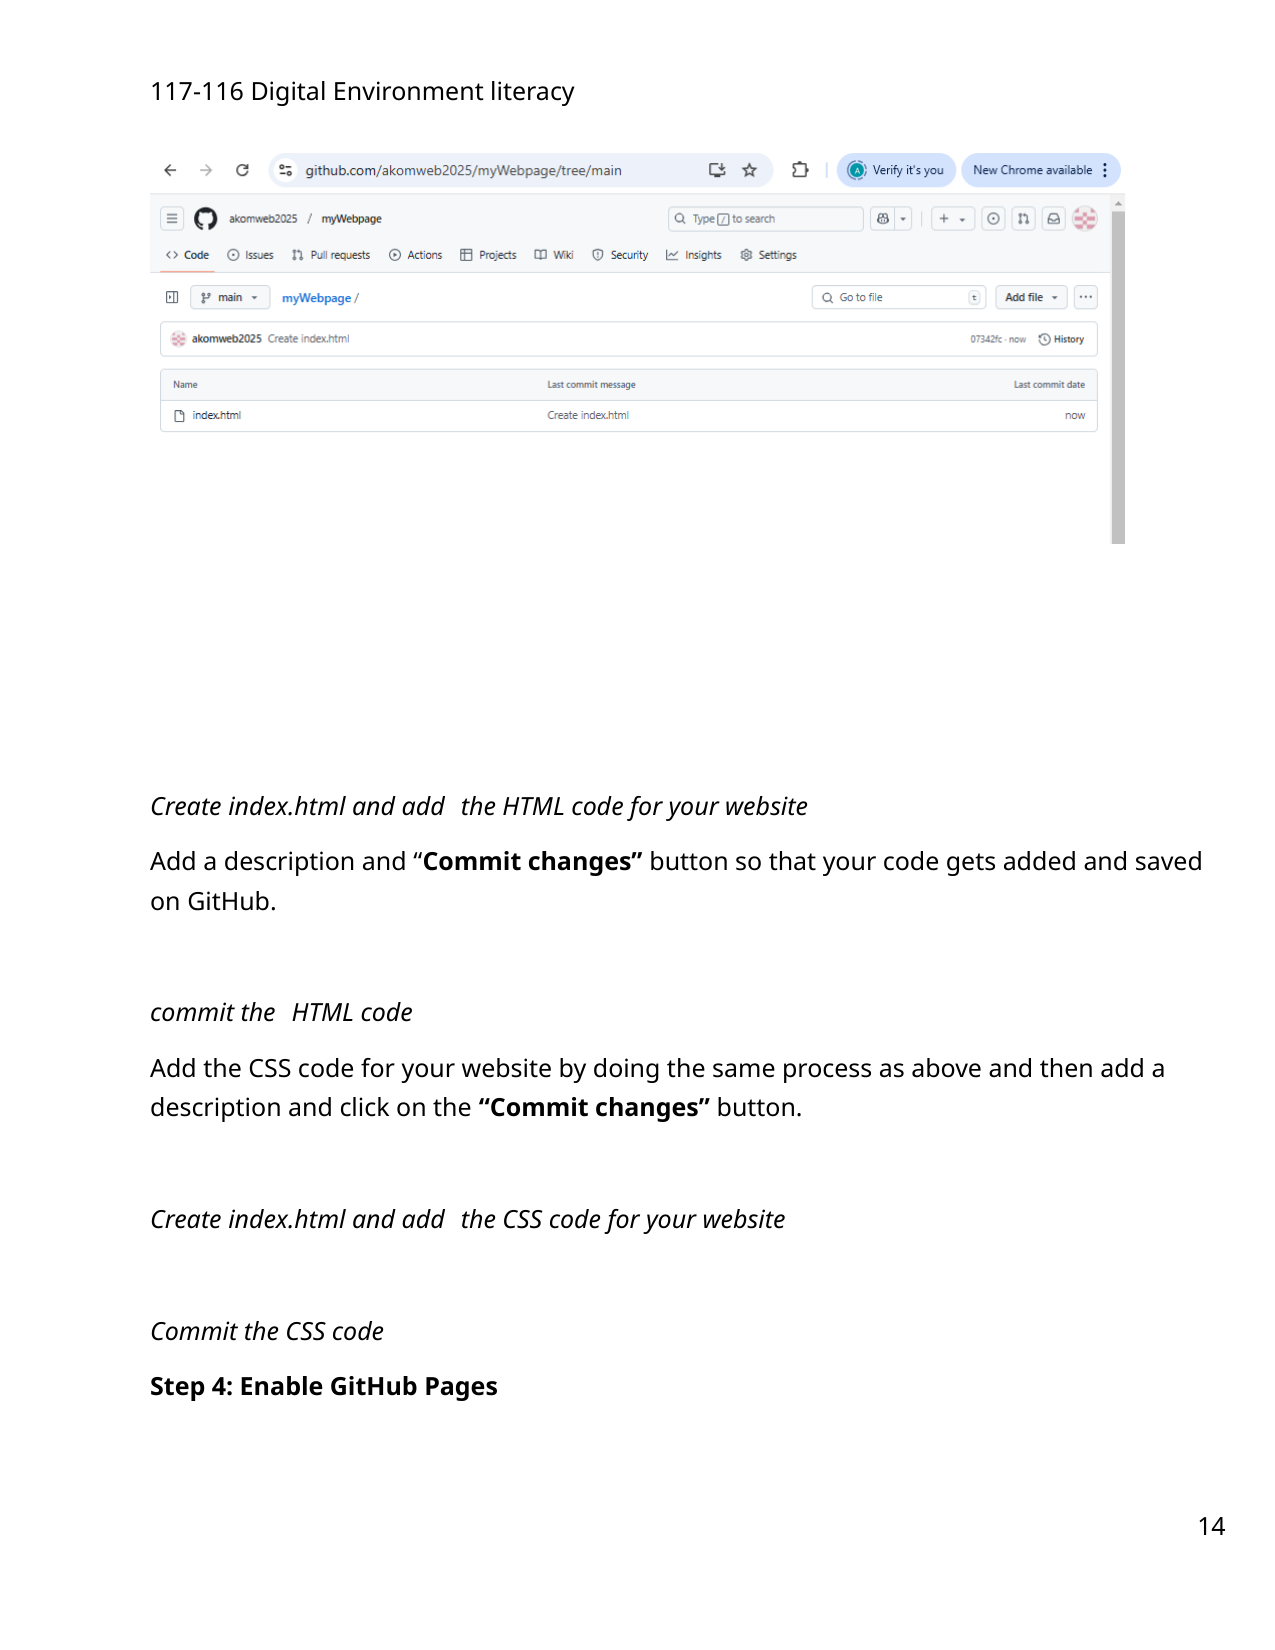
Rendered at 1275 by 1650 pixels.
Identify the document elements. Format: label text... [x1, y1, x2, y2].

text Create index.html and add the CSS code for your website [150, 1202, 1226, 1236]
text Add the CSS code for your website by doing the same process as above and then add a description and click on the “Commit changes” button. [150, 1051, 1226, 1124]
text Add a description and “Commit changes” button so that your code gets added and saved on GitHub. [150, 844, 1226, 917]
text Create index.html and add the HTML code for your website [150, 788, 1226, 822]
text commit the HTML code [150, 995, 1226, 1029]
picture [150, 150, 1125, 544]
text Commit the CSS code [150, 1313, 1226, 1347]
text Step 4: Enable GitHub Pages [150, 1369, 1226, 1403]
